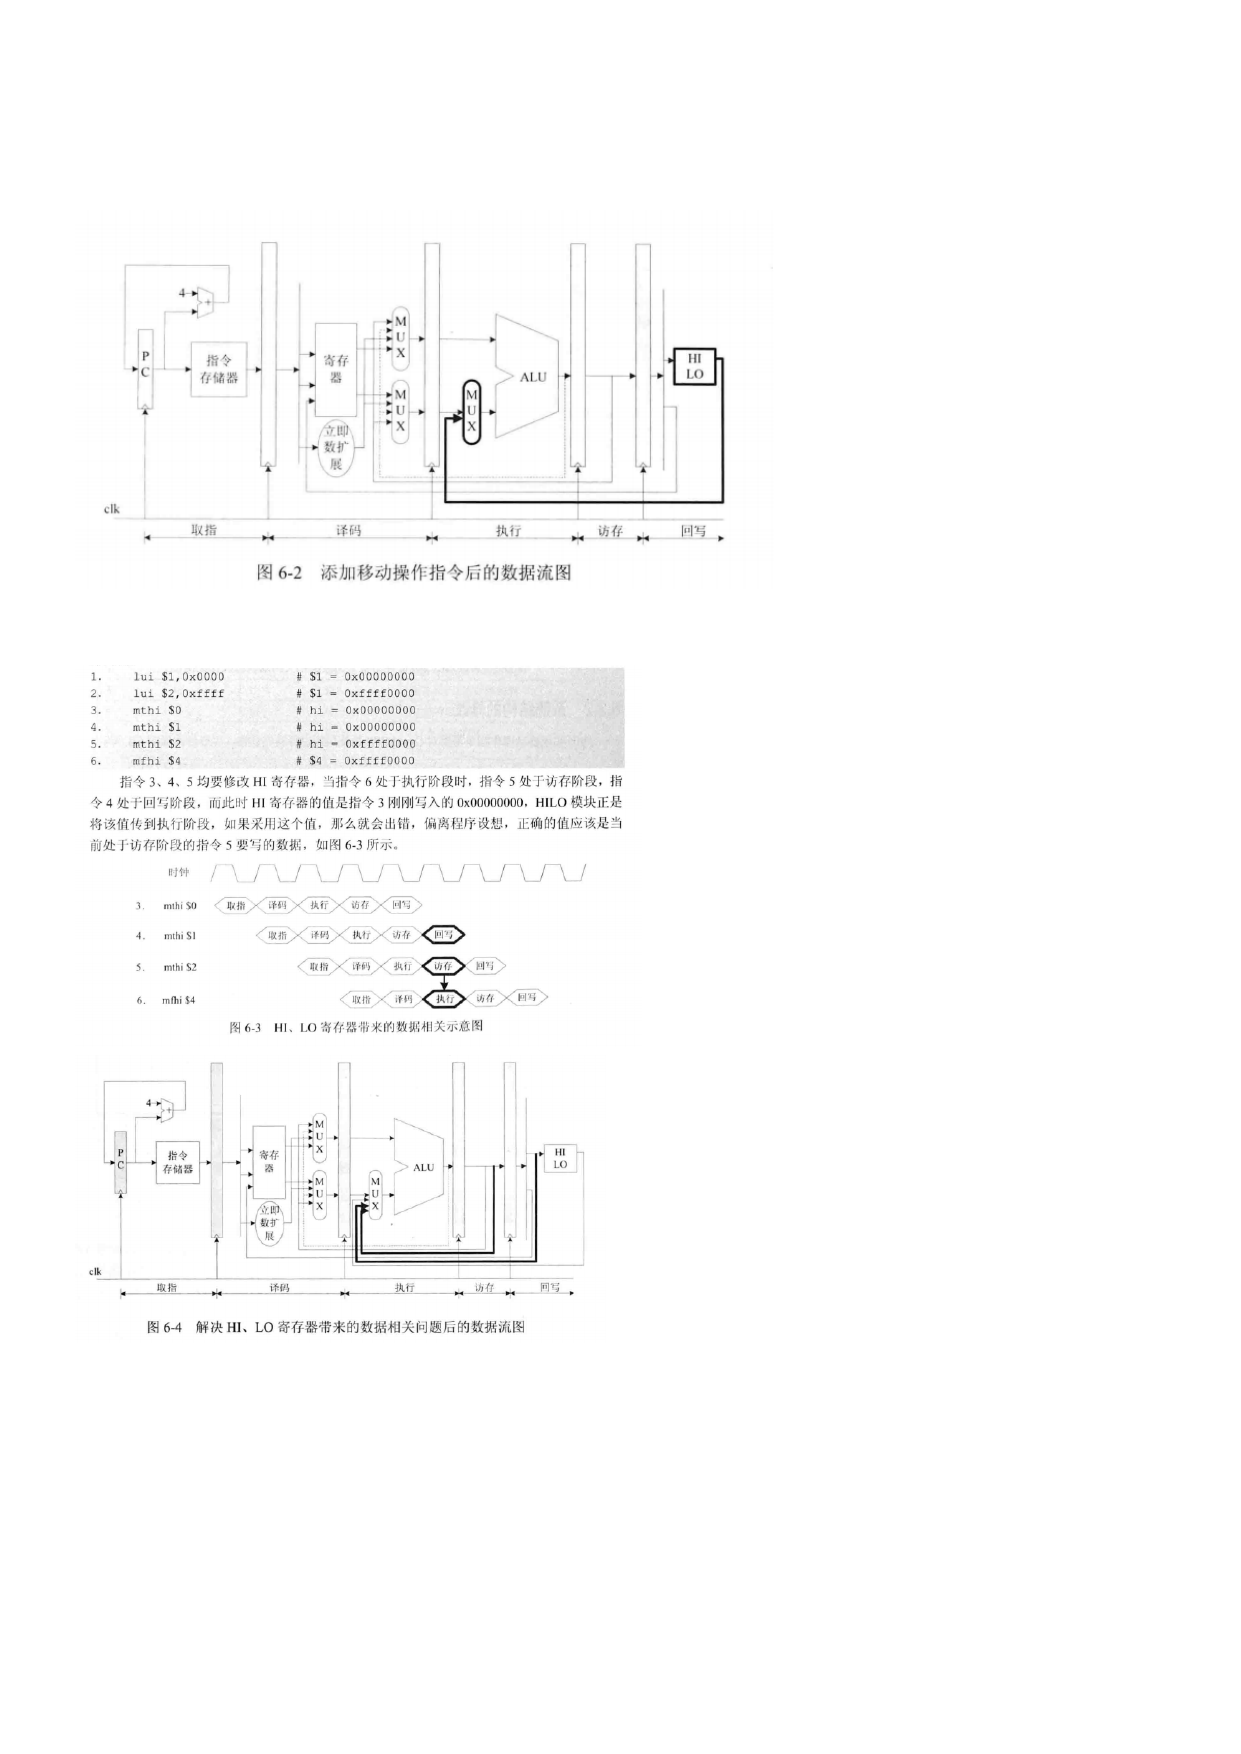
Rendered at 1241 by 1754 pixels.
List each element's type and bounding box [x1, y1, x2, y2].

picture [75, 210, 774, 589]
picture [75, 665, 642, 1047]
picture [75, 1055, 606, 1343]
